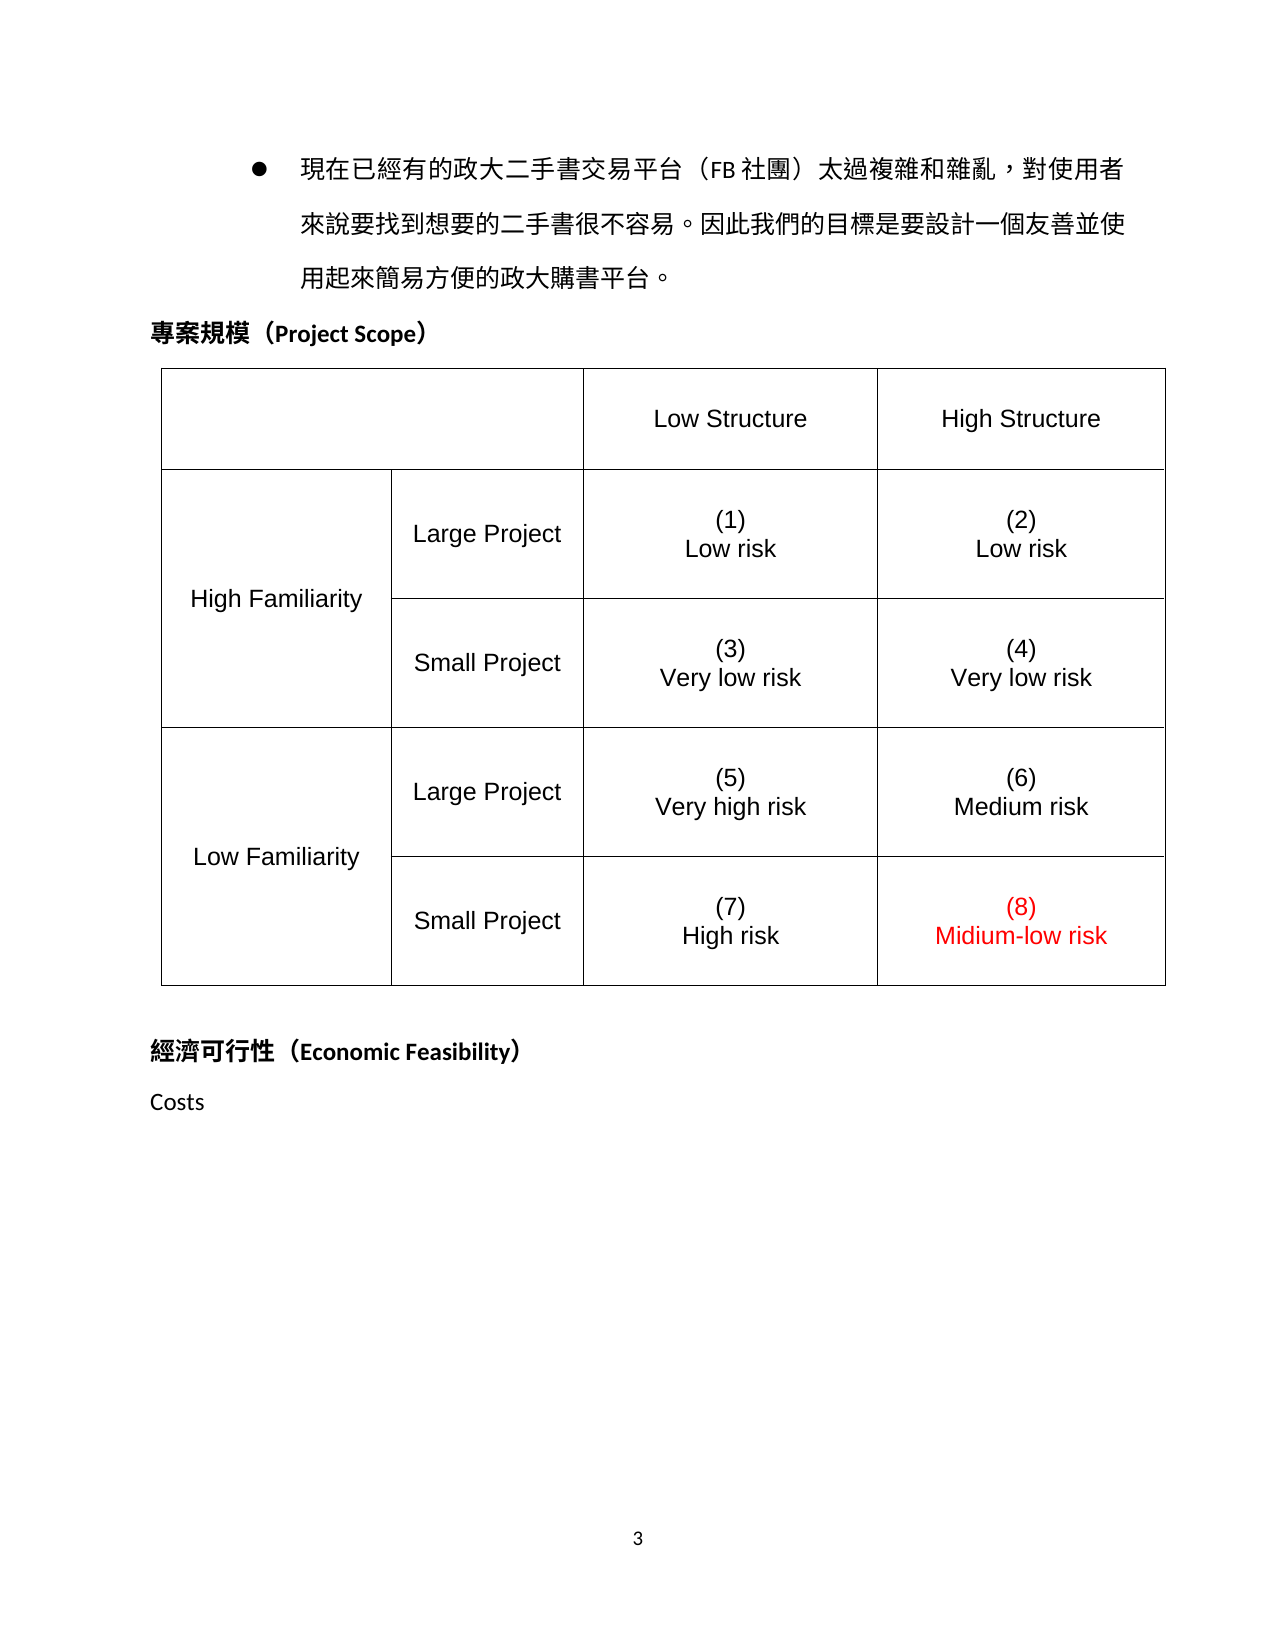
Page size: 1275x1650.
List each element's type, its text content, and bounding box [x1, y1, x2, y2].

text Costs [150, 1086, 1125, 1116]
text 經濟可行性（Economic Feasibility） [150, 1031, 1125, 1067]
list 現在已經有的政大二手書交易平台（FB社團）太過複雜和雜亂，對使用者來說要找到想要的二手書很不容易。因此我們的目標是要設計一個友善並使用起來簡易方便的政大購書平台。 [250, 150, 1125, 295]
table_cell (7) High risk [584, 857, 877, 985]
table_cell (8) Midium-low risk [878, 856, 1165, 985]
table_cell (3) Very low risk [584, 599, 877, 727]
table_cell (4) Very low risk [878, 598, 1165, 727]
table_cell (1) Low risk [584, 470, 877, 598]
table_header [162, 369, 583, 469]
table_cell Small Project [392, 599, 583, 727]
table_cell High Familiarity [162, 470, 391, 727]
table_cell Large Project [392, 470, 583, 598]
table_header High Structure [878, 369, 1165, 469]
table_cell Large Project [392, 728, 583, 856]
text 專案規模（Project Scope） [150, 313, 1125, 349]
table_cell (2) Low risk [878, 469, 1165, 598]
table_cell (5) Very high risk [584, 728, 877, 856]
table_cell Low Familiarity [162, 728, 391, 985]
table_header Low Structure [584, 369, 877, 469]
table_cell (6) Medium risk [878, 727, 1165, 856]
table_cell Small Project [392, 857, 583, 985]
